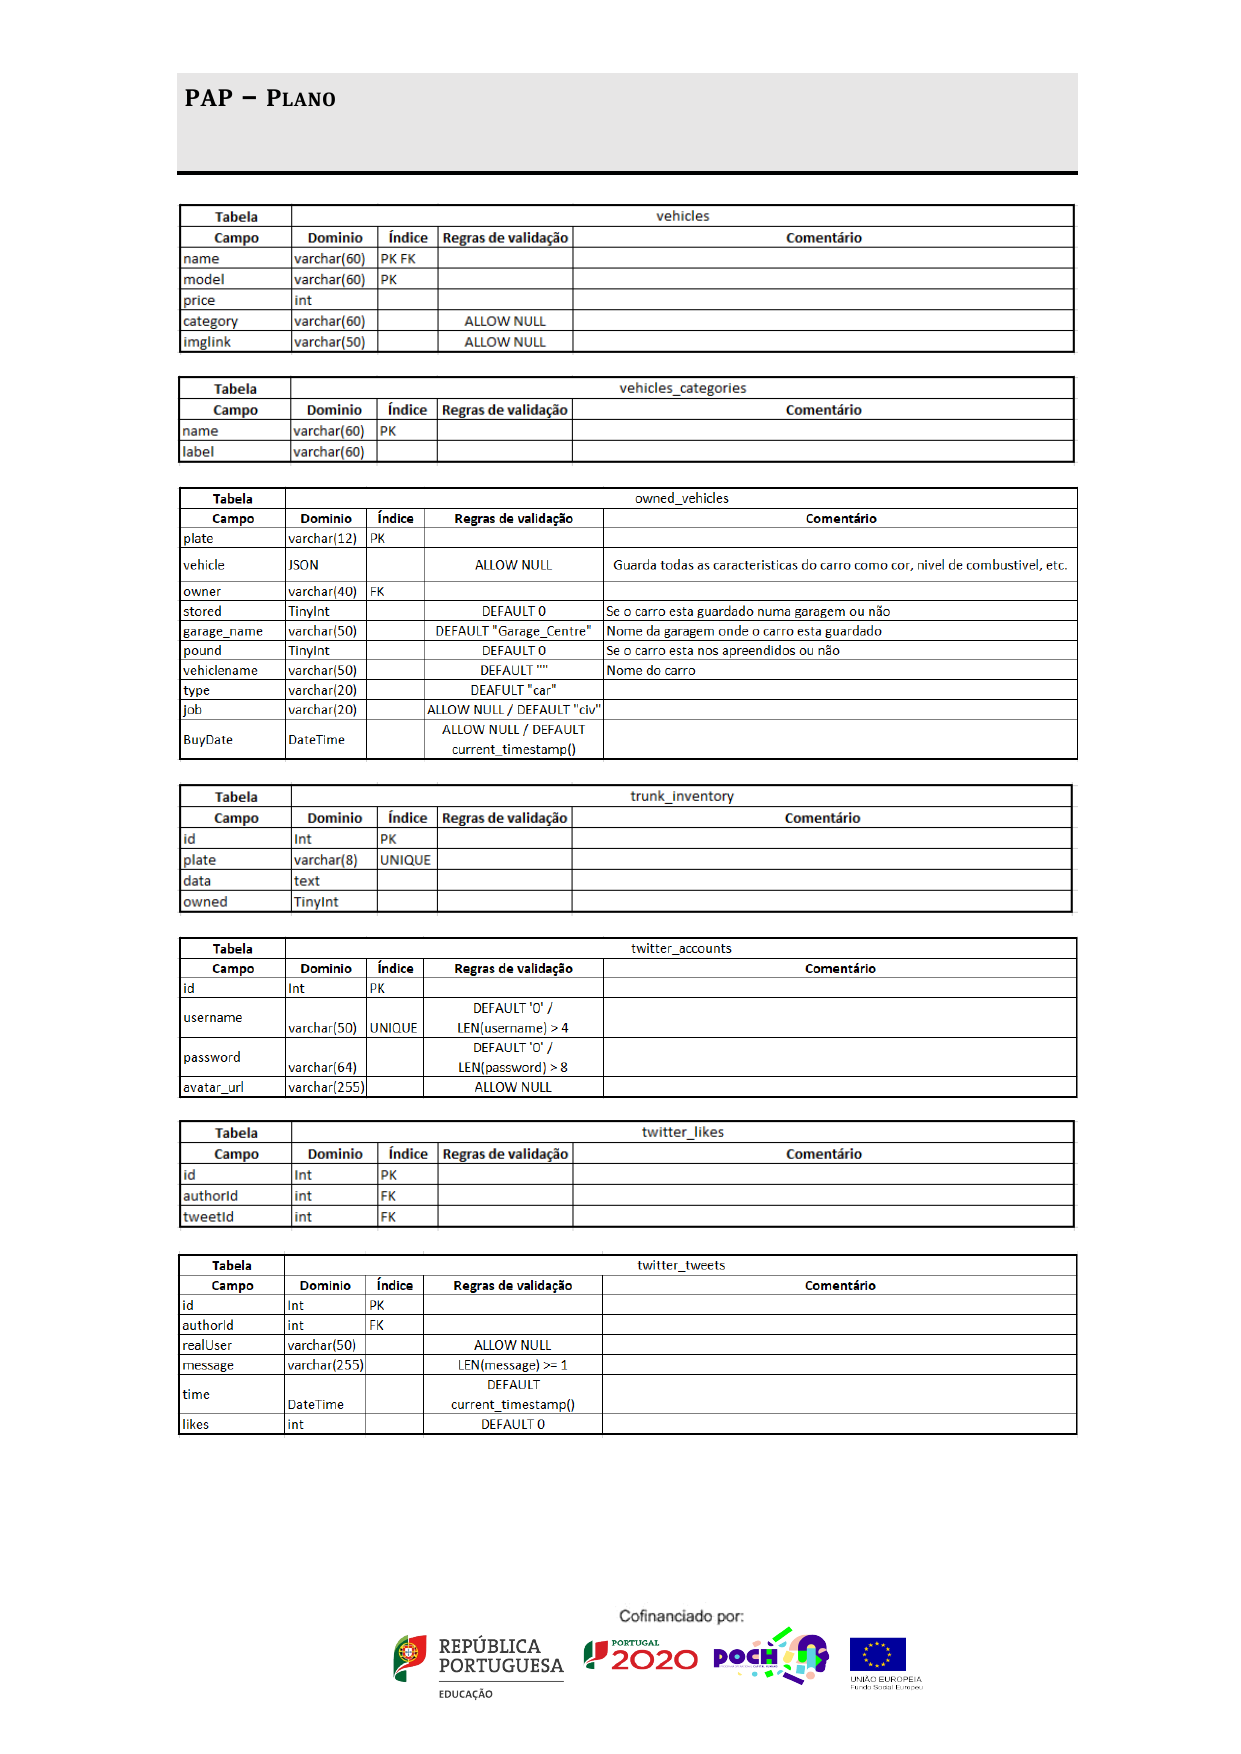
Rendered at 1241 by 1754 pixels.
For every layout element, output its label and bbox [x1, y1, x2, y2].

picture [177, 375, 1078, 466]
picture [177, 486, 1078, 762]
picture [611, 1602, 830, 1687]
picture [177, 936, 1078, 1099]
picture [847, 1635, 924, 1691]
picture [376, 1617, 581, 1719]
picture [583, 1640, 698, 1670]
picture [177, 1120, 1078, 1231]
picture [177, 203, 1078, 355]
picture [177, 1251, 1078, 1438]
picture [177, 782, 1078, 916]
